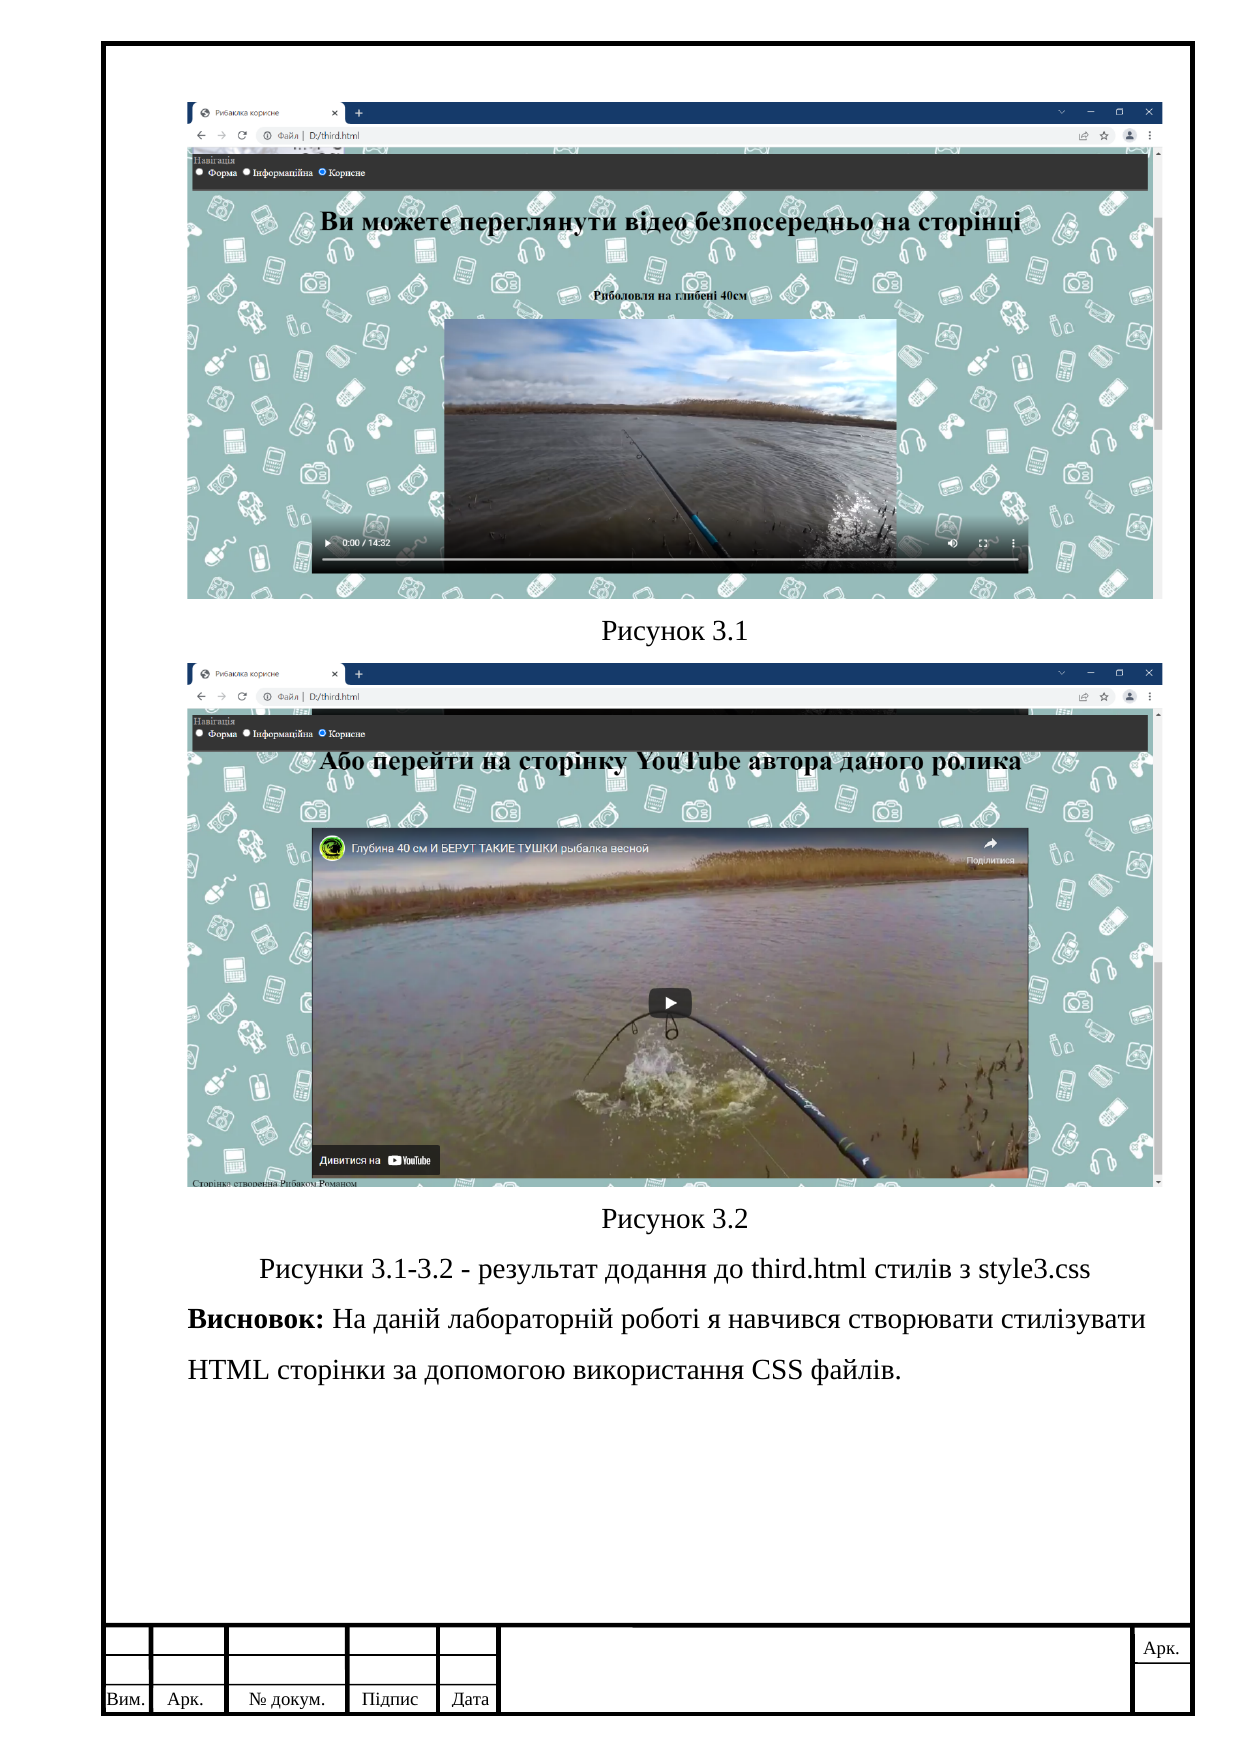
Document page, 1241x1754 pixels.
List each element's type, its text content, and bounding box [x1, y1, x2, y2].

picture [187, 663, 1163, 1187]
text Висновок: На даній лабораторній роботі я навчився створювати стилізувати HTML сторінки за допомогою використання CSS файлів. [187, 1302, 1162, 1386]
text Рисунок 3.2 [187, 1201, 1162, 1234]
text Рисунок 3.1 [187, 613, 1162, 647]
text Рисунки 3.1-3.2 - результат додання до third.html стилів з style3.css [187, 1251, 1162, 1285]
picture [187, 102, 1163, 599]
